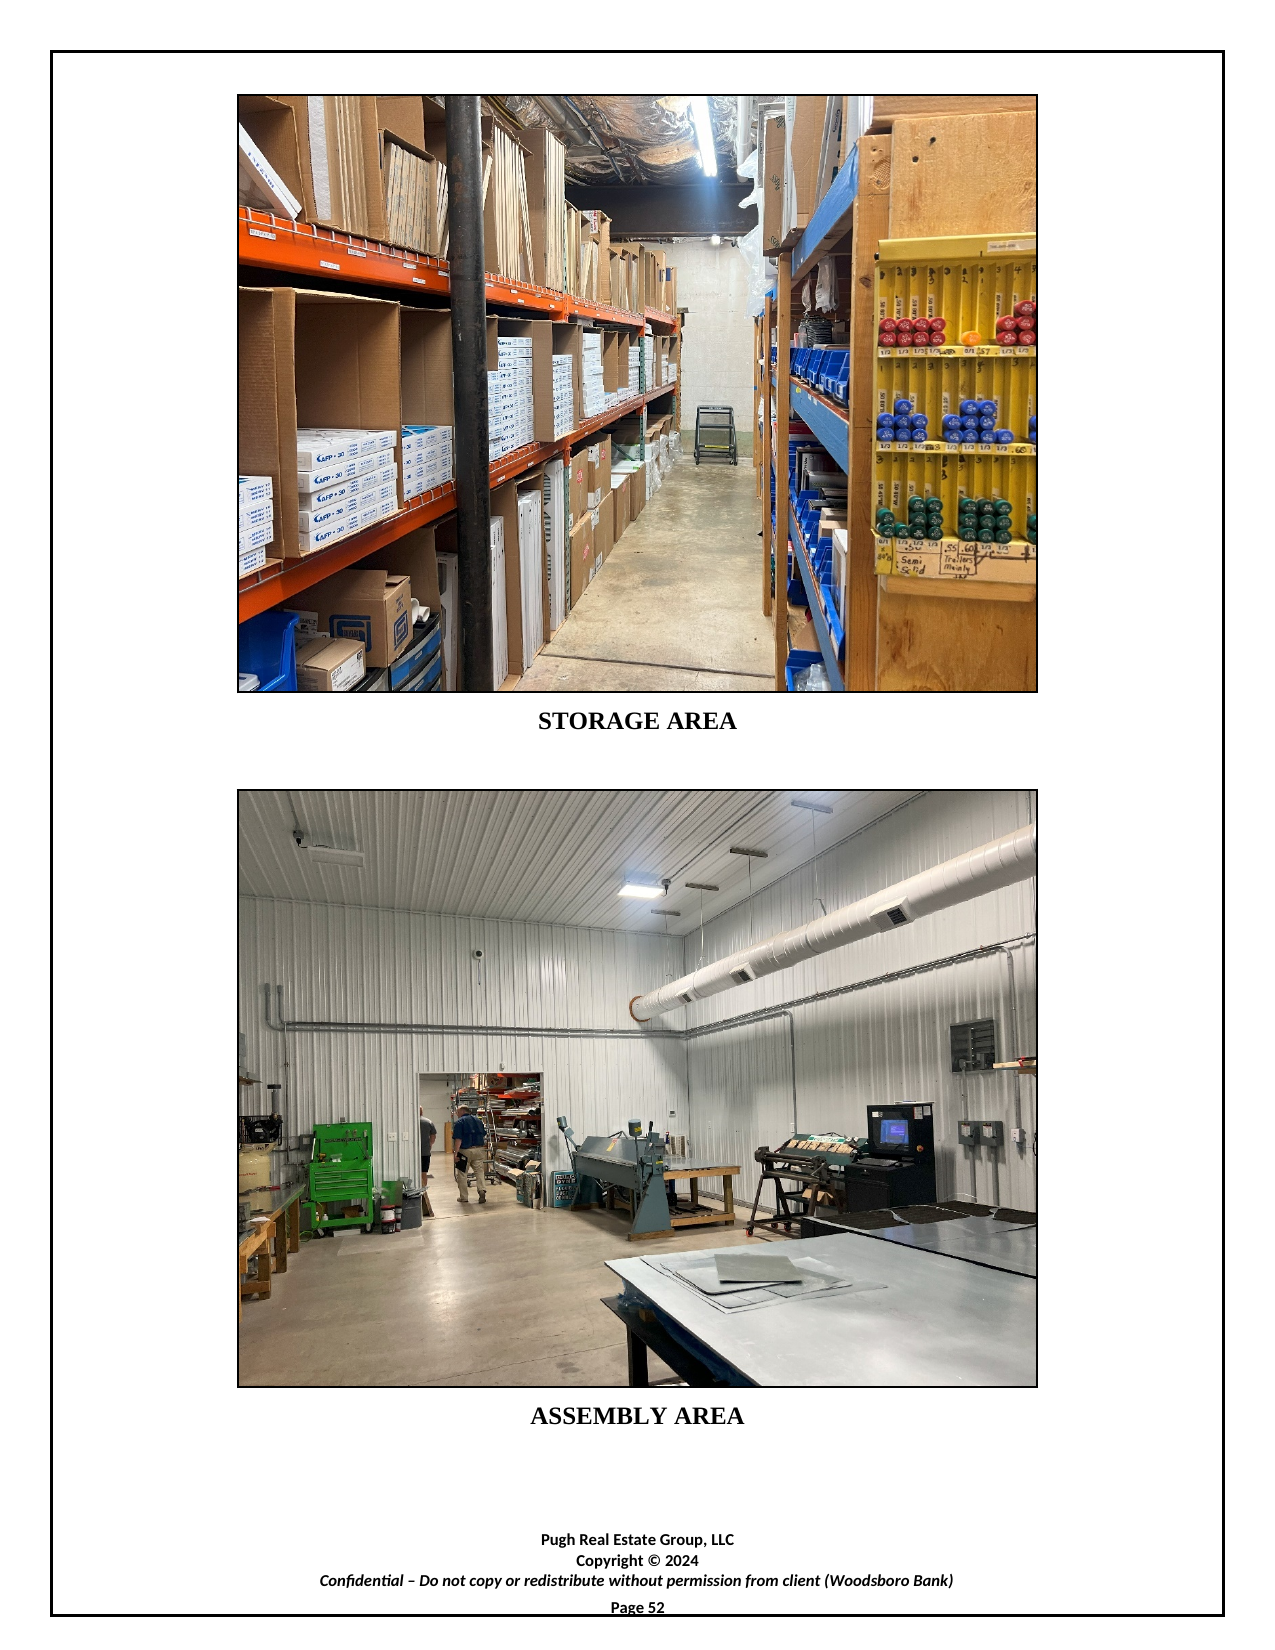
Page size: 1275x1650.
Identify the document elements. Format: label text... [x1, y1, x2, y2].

text STORAGE AREA [150, 706, 1125, 735]
picture [239, 96, 1036, 691]
picture [239, 791, 1036, 1386]
text ASSEMBLY AREA [150, 1401, 1125, 1429]
